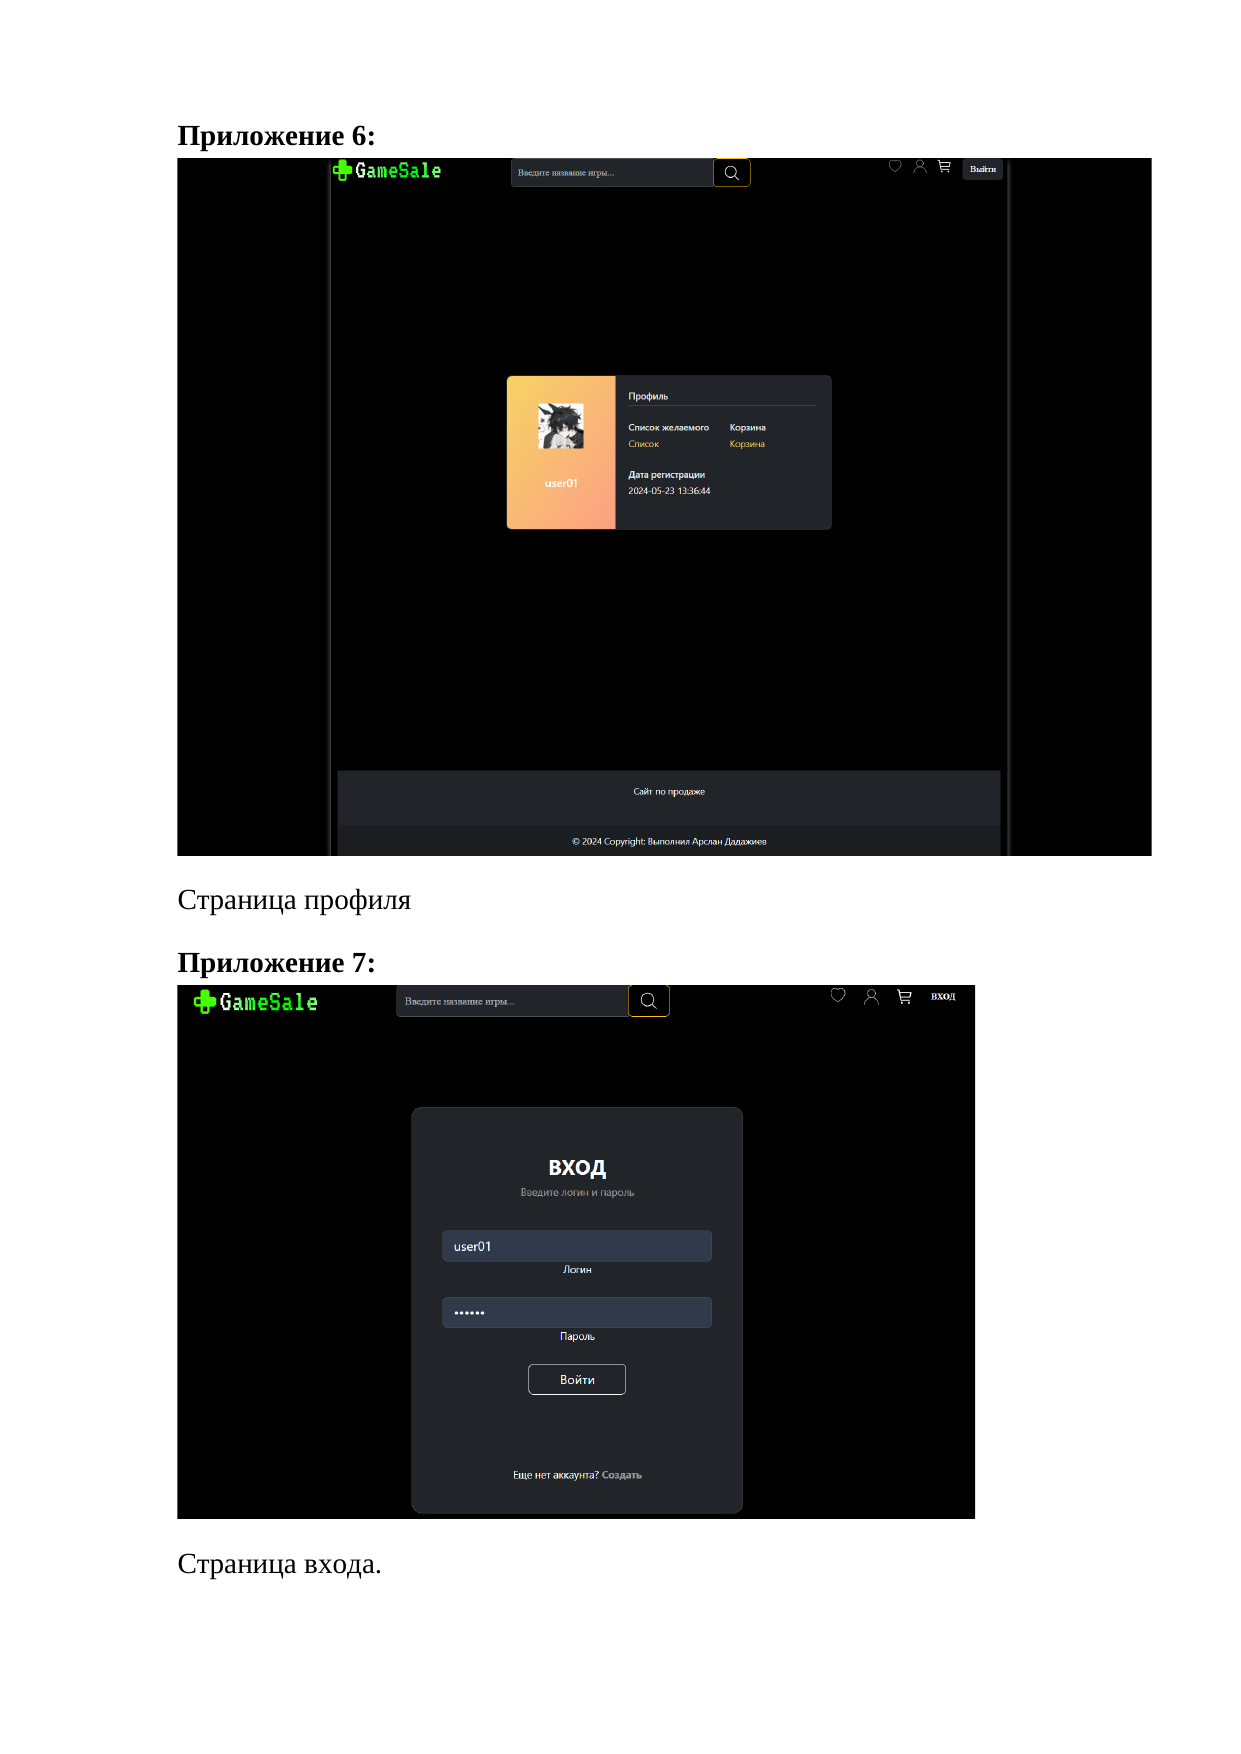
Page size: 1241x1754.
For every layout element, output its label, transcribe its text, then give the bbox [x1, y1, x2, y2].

picture [177, 158, 1152, 856]
text Страница профиля [177, 882, 1139, 916]
picture [177, 985, 976, 1519]
text Приложение 6: [177, 118, 1139, 158]
text Страница входа. [177, 1546, 1139, 1579]
